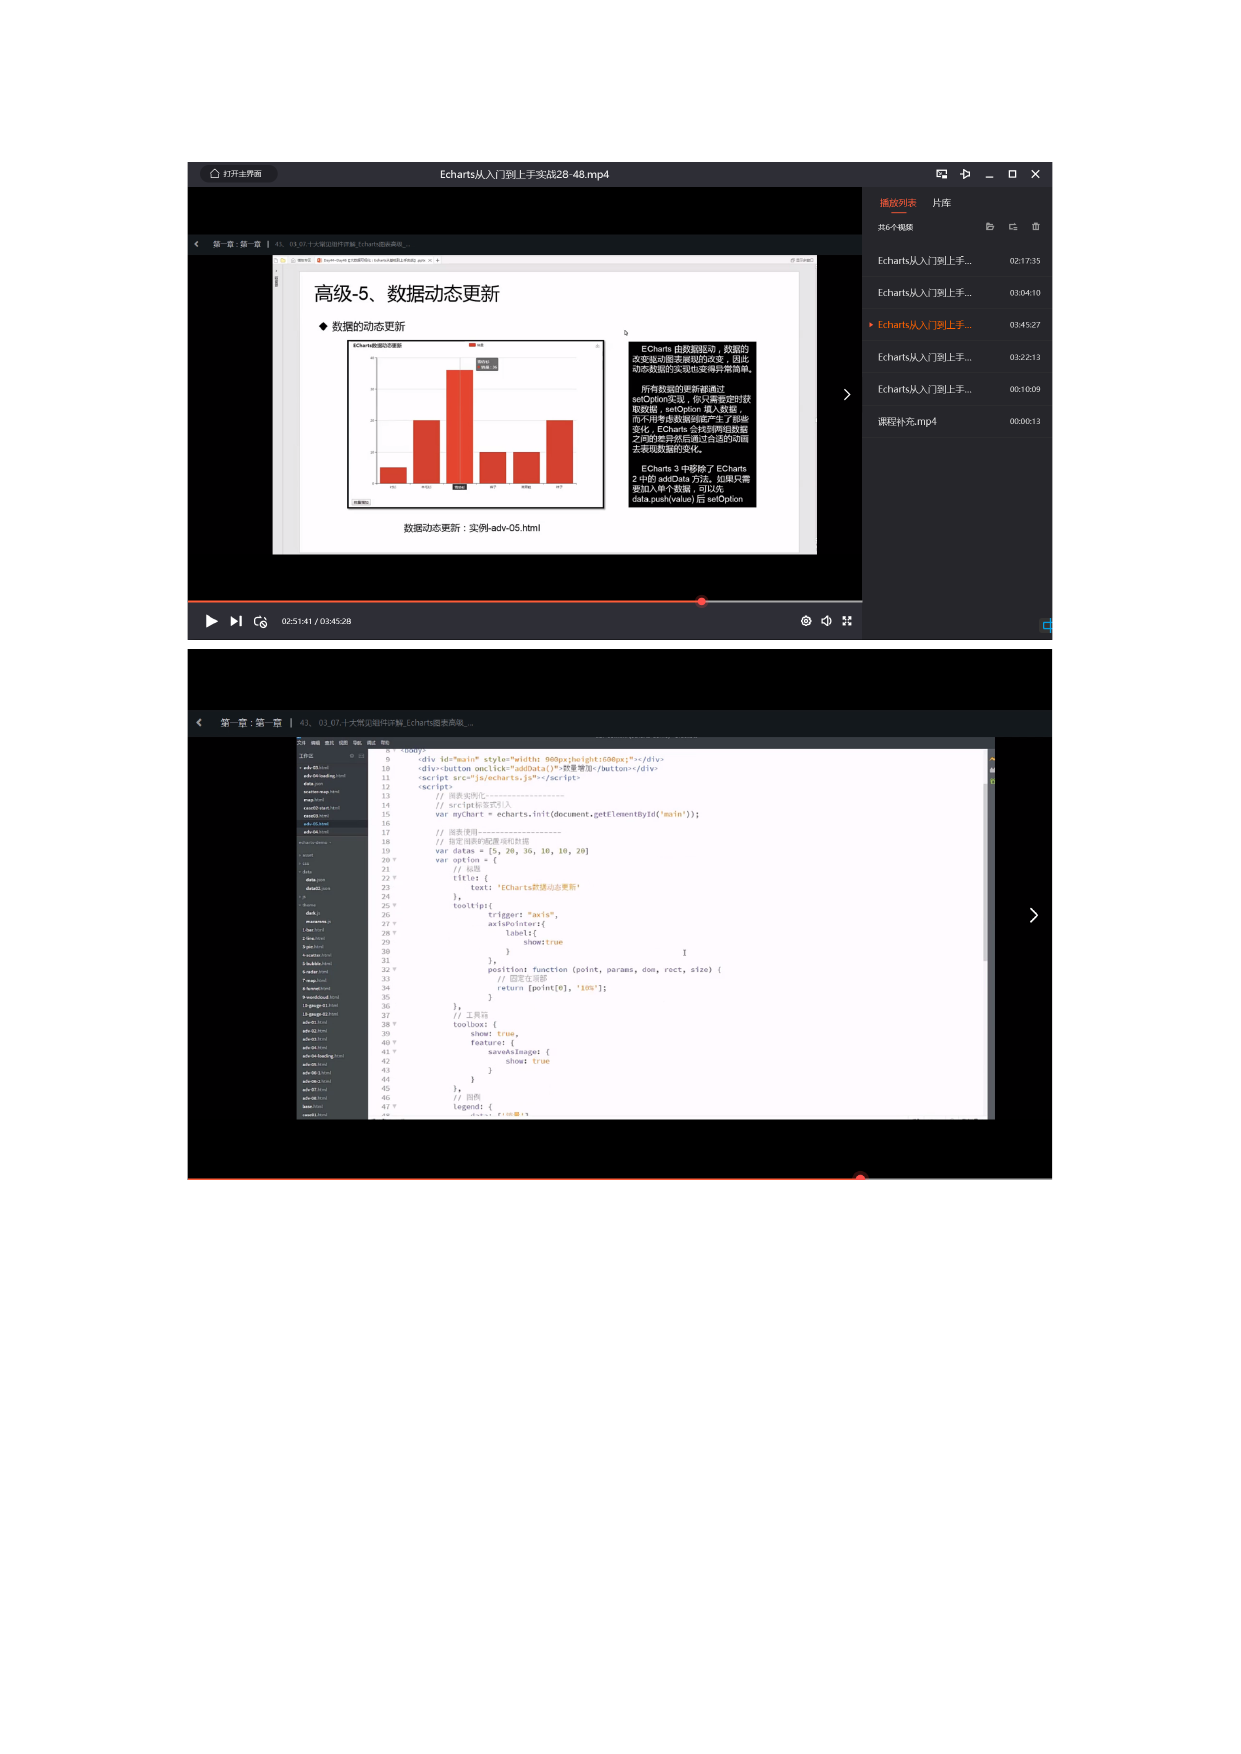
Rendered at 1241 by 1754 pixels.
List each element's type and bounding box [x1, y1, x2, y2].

picture [187, 162, 1053, 640]
picture [187, 649, 1053, 1180]
